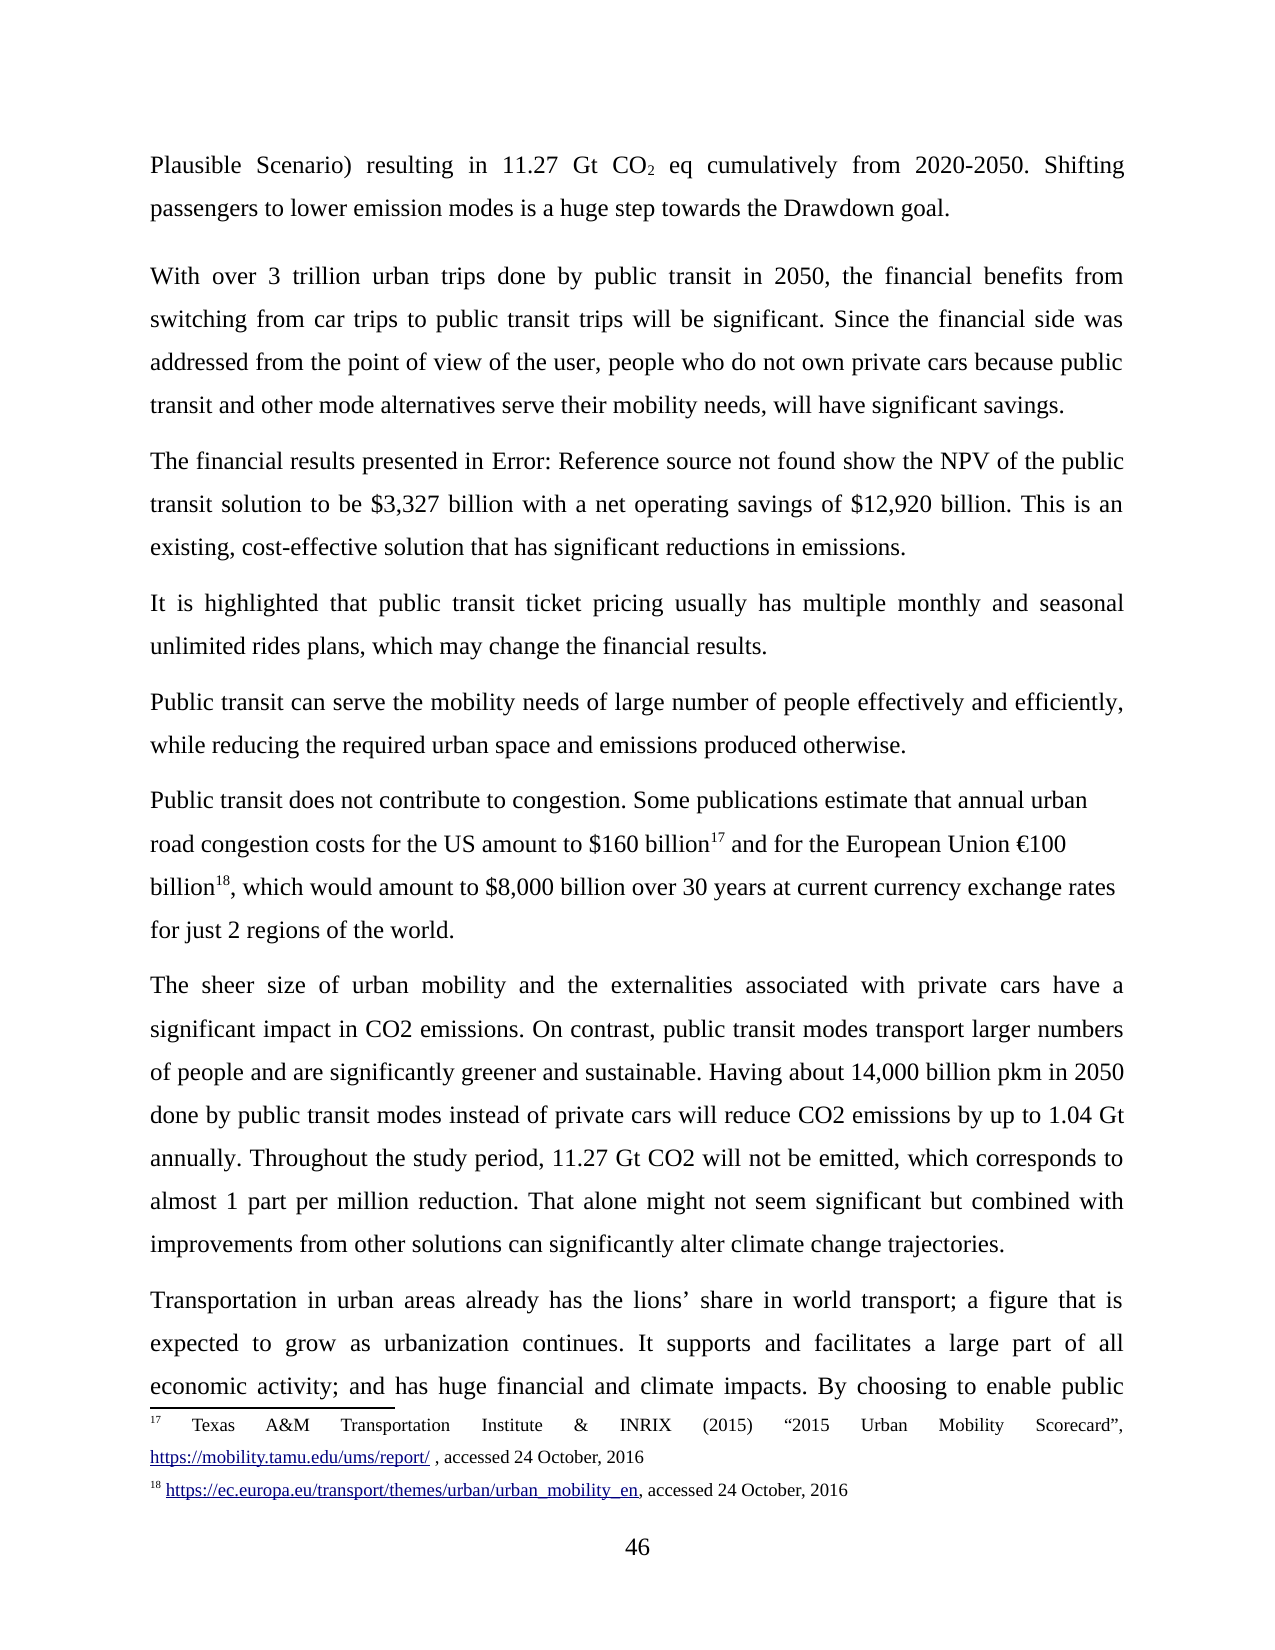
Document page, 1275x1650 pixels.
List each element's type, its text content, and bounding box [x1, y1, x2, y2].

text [150, 1285, 1125, 1400]
text It is highlighted that public transit ticket pricing usually has multiple monthly and seasonal unlimited rides plans, which may change the financial results. [150, 588, 1125, 660]
text The sheer size of urban mobility and the externalities associated with private cars have a significant impact in CO2 emissions. On contrast, public transit modes transport larger numbers of people and are significantly greener and sustainable. Having about 14,000 billion pkm in 2050 done by public transit modes instead of private cars will reduce CO2 emissions by up to 1.04 Gt annually. Throughout the study period, 11.27 Gt CO2 will not be emitted, which corresponds to almost 1 part per million reduction. That alone might not seem significant but combined with improvements from other solutions can significantly alter climate change trajectories. [150, 971, 1125, 1258]
text With over 3 trillion urban trips done by public transit in 2050, the financial benefits from switching from car trips to public transit trips will be significant. Since the financial side was addressed from the point of view of the user, people who do not own private cars because public transit and other mode alternatives serve their mobility needs, will have significant savings. [150, 261, 1125, 419]
text Public transit can serve the mobility needs of large number of people effectively and efficiently, while reducing the required urban space and emissions produced otherwise. [150, 687, 1125, 759]
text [150, 150, 1125, 222]
text Public transit does not contribute to congestion. Some publications estimate that annual urban road congestion costs for the US amount to $160 billion and for the European Union €100 billion, which would amount to $8,000 billion over 30 years at current currency exchange rates for just 2 regions of the world. [150, 786, 1125, 944]
